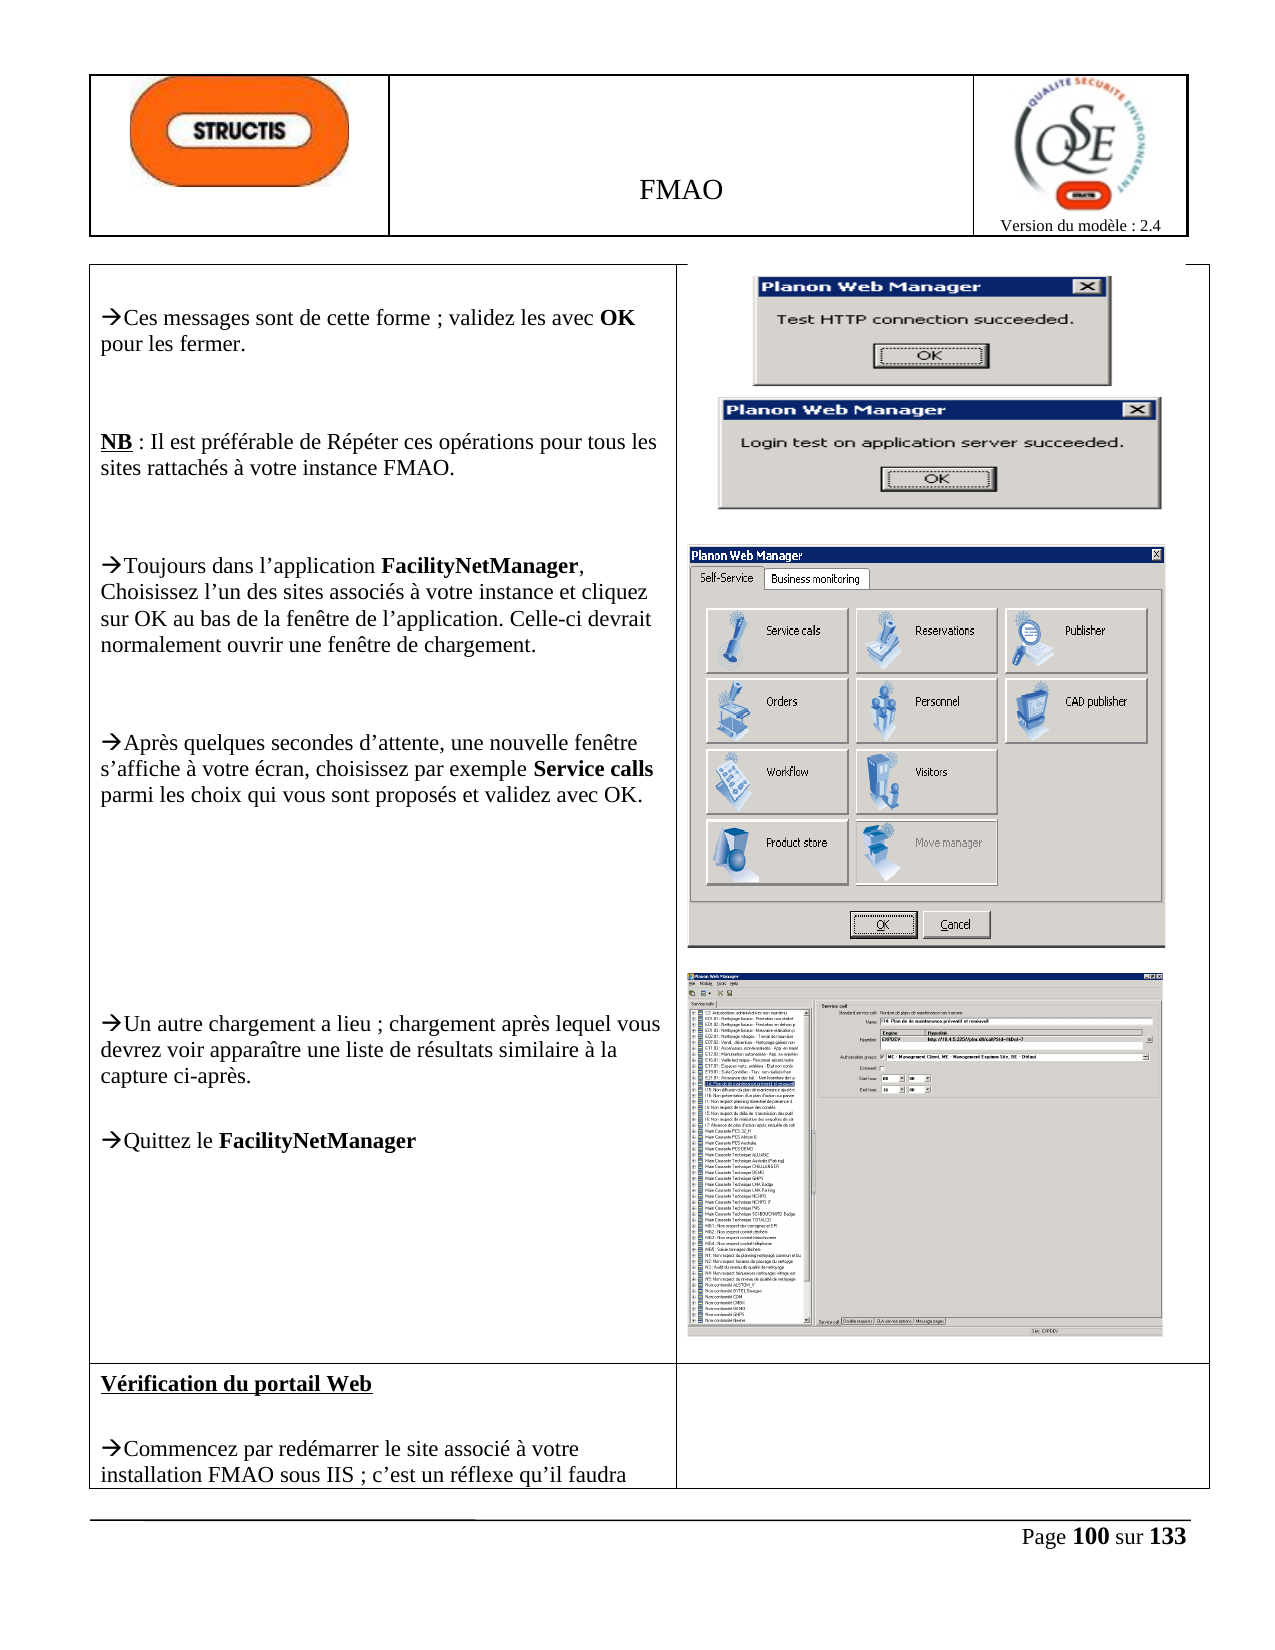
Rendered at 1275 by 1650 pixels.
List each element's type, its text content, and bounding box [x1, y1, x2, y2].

picture [1010, 76, 1151, 216]
picture [687, 544, 1166, 948]
table_cell [677, 265, 1209, 1363]
picture [129, 76, 349, 187]
picture [687, 264, 1186, 518]
table_cell [677, 1364, 1209, 1488]
picture [687, 973, 1163, 1337]
